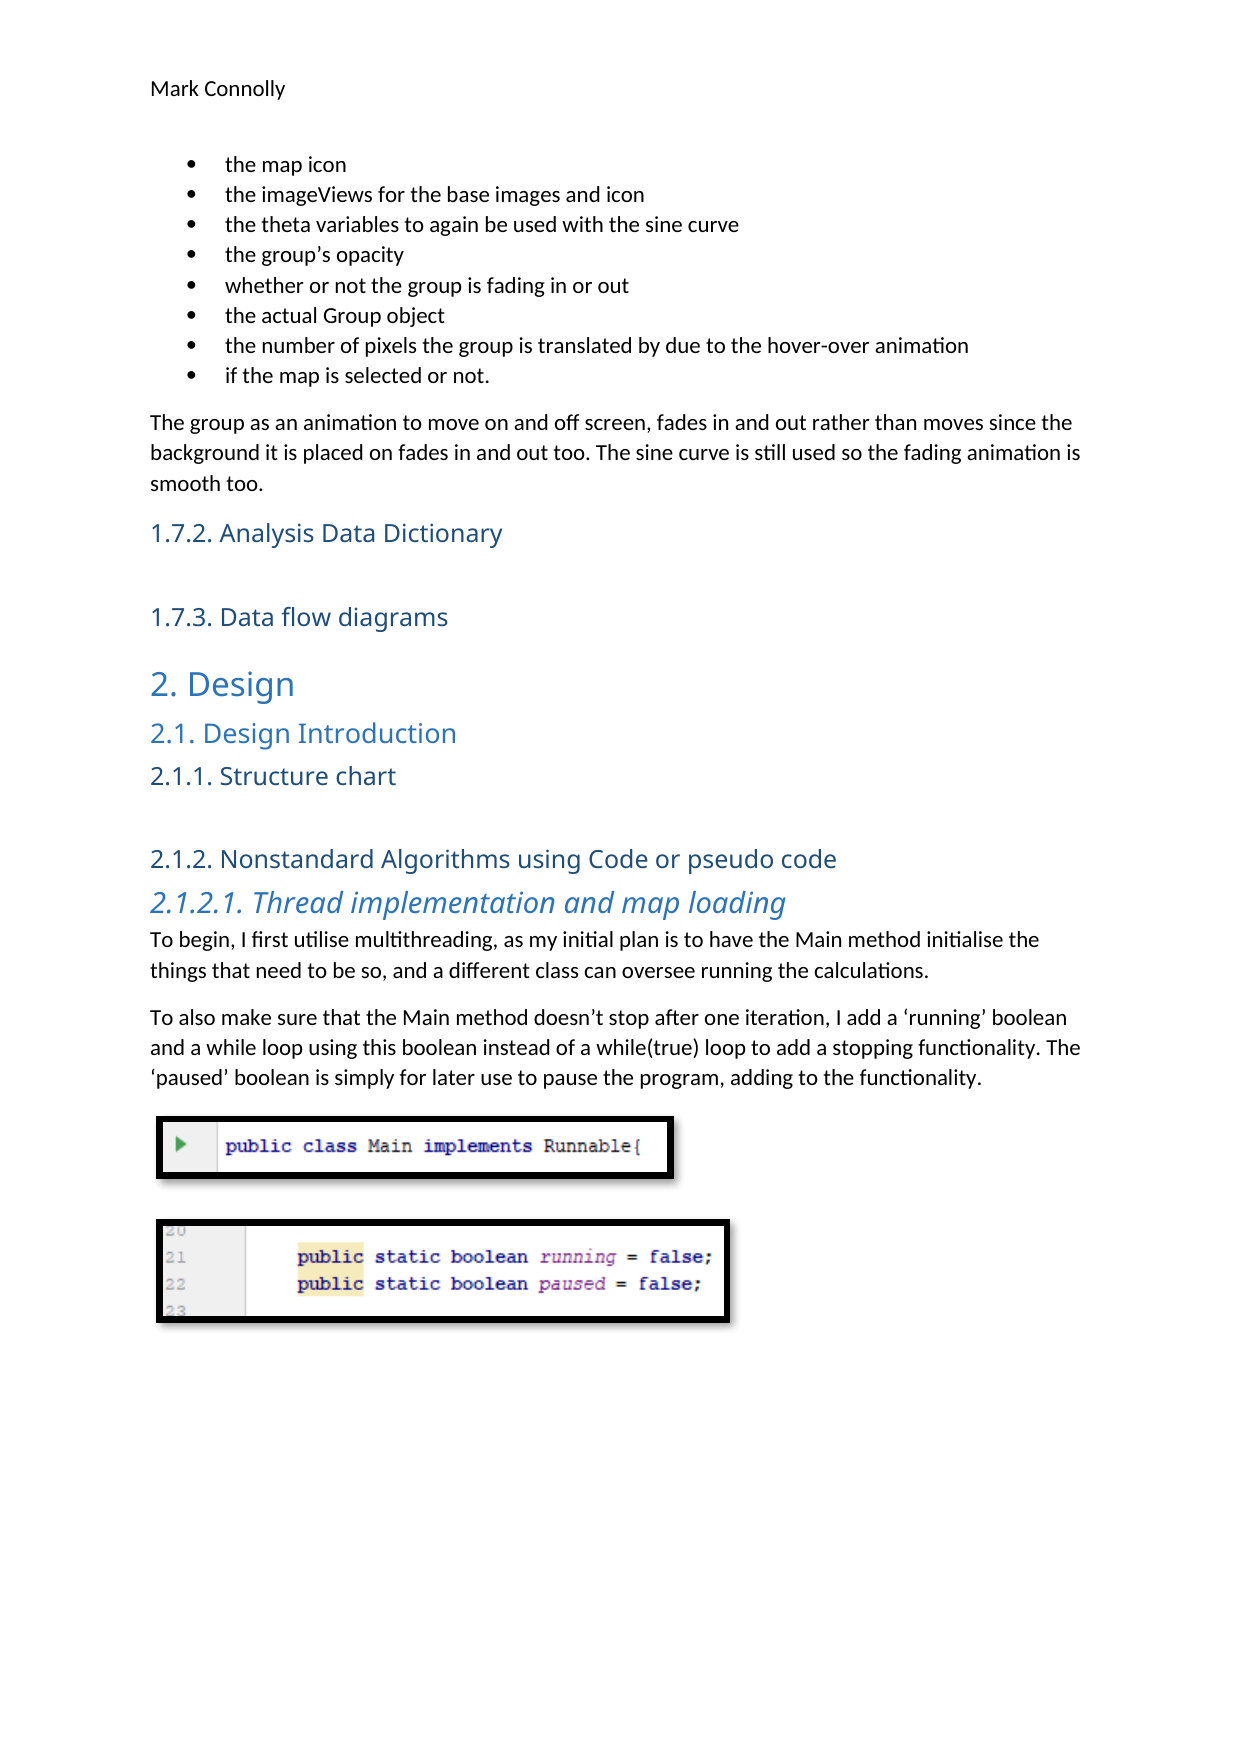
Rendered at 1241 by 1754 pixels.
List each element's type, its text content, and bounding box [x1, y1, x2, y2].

text To begin, I first utilise multithreading, as my initial plan is to have the Main method initialise the things that need to be so, and a different class can oversee running the calculations. [150, 926, 1090, 984]
list if the map is selected or not. [187, 361, 1090, 389]
text The group as an animation to move on and off screen, fades in and out rather than moves since the background it is placed on fades in and out too. The sine curve is still used so the fading animation is smooth too. [150, 408, 1090, 497]
subtitle 2.1.2. Nonstandard Algorithms using Code or pseudo code [150, 842, 1090, 876]
subtitle 2. Design [150, 661, 1090, 706]
subtitle 2.1.2.1. Thread implementation and map loading [150, 883, 1090, 922]
list the actual Group object [187, 301, 1090, 329]
picture [163, 1122, 667, 1172]
subtitle 2.1.1. Structure chart [150, 758, 1090, 792]
picture [163, 1226, 724, 1316]
subtitle 1.7.2. Analysis Data Dictionary [150, 516, 1090, 550]
list the theta variables to again be used with the sine curve [187, 210, 1090, 238]
subtitle 2.1. Design Introduction [150, 714, 1090, 751]
list the group’s opacity [187, 241, 1090, 269]
list whether or not the group is fading in or out [187, 271, 1090, 299]
list the imageViews for the base images and icon [187, 180, 1090, 208]
subtitle 1.7.3. Data flow diagrams [150, 599, 1090, 633]
list the map icon [187, 150, 1090, 178]
list the number of pixels the group is translated by due to the hover-over animation [187, 331, 1090, 359]
text To also make sure that the Main method doesn’t stop after one iteration, I add a ‘running’ boolean and a while loop using this boolean instead of a while(true) loop to add a stopping functionality. The ‘paused’ boolean is simply for later use to pause the program, adding to the functionality. [150, 1003, 1090, 1091]
